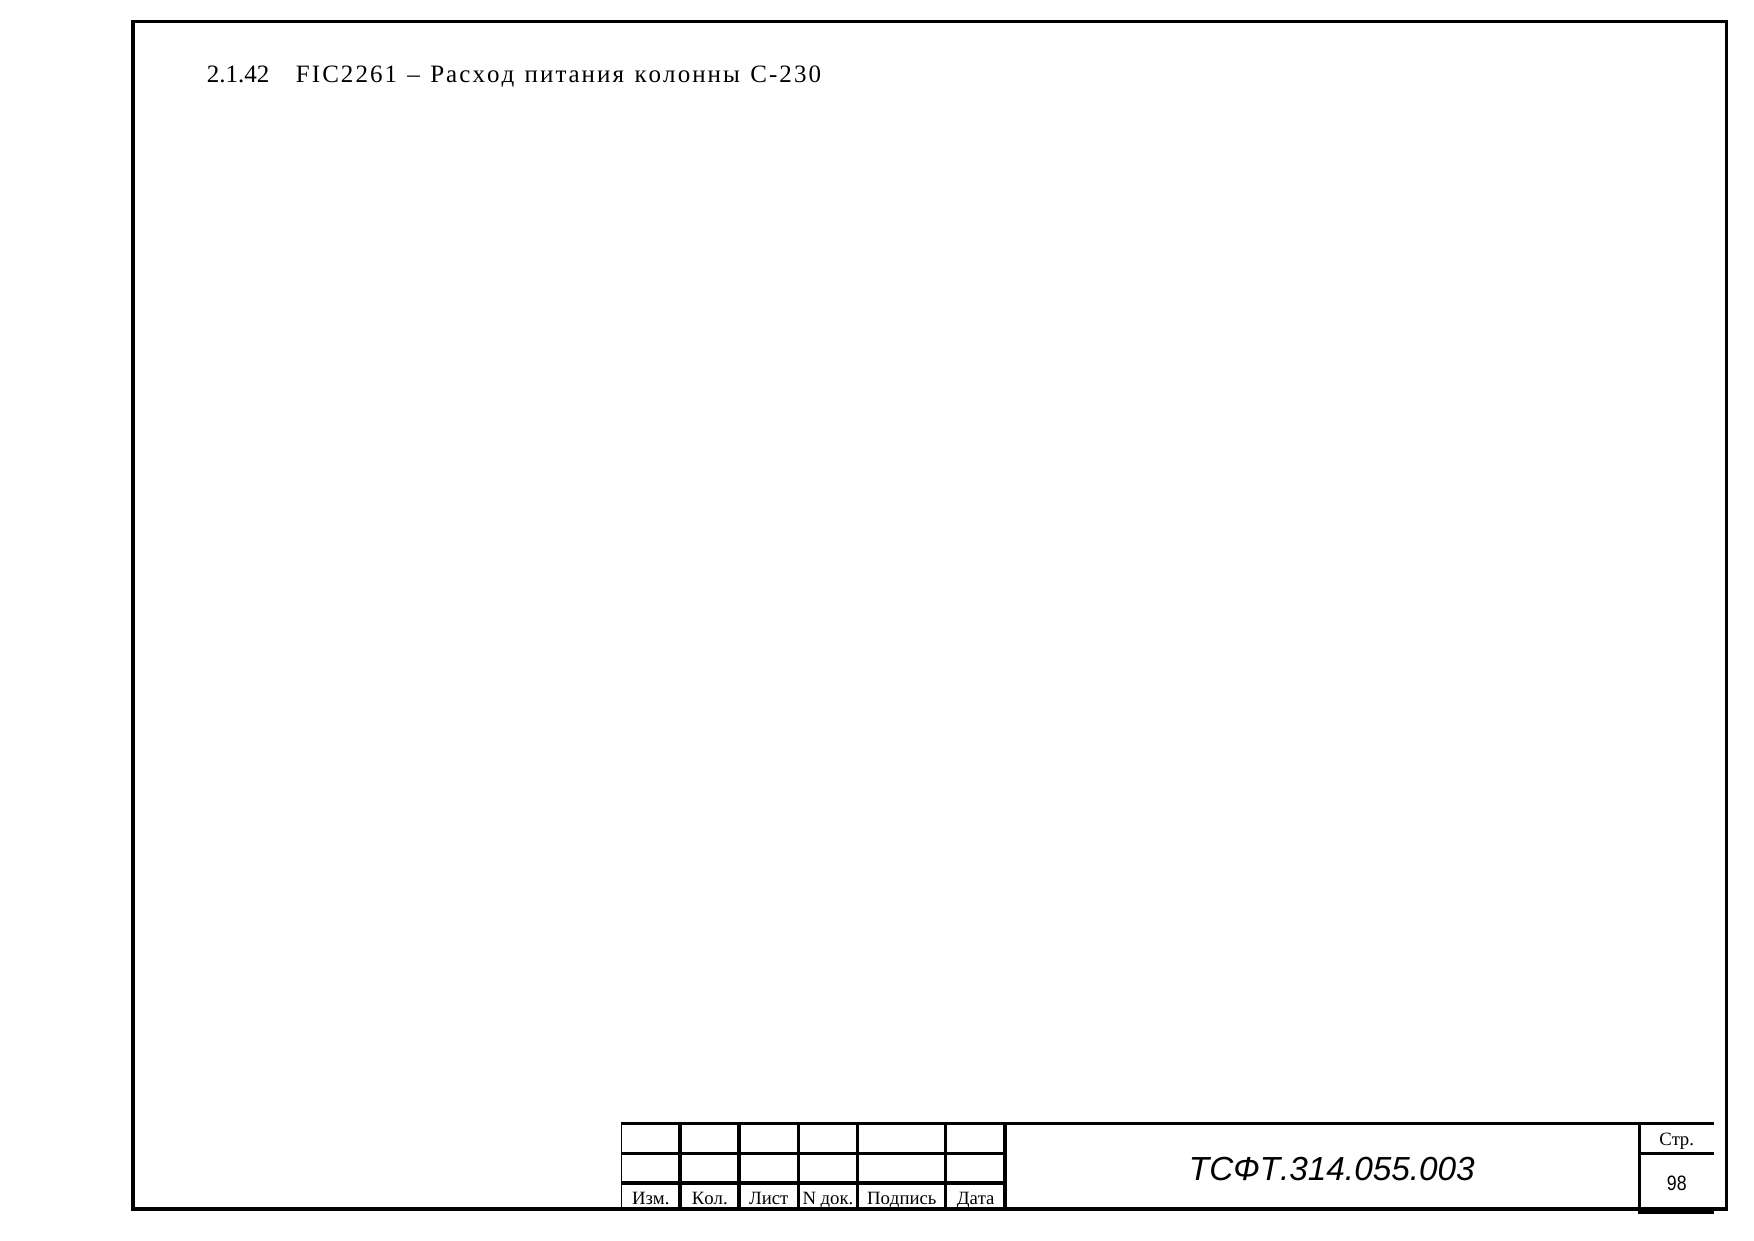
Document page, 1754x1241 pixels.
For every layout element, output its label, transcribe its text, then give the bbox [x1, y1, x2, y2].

text FIC2261 – Расход питания колонны С-230 [207, 59, 1665, 88]
